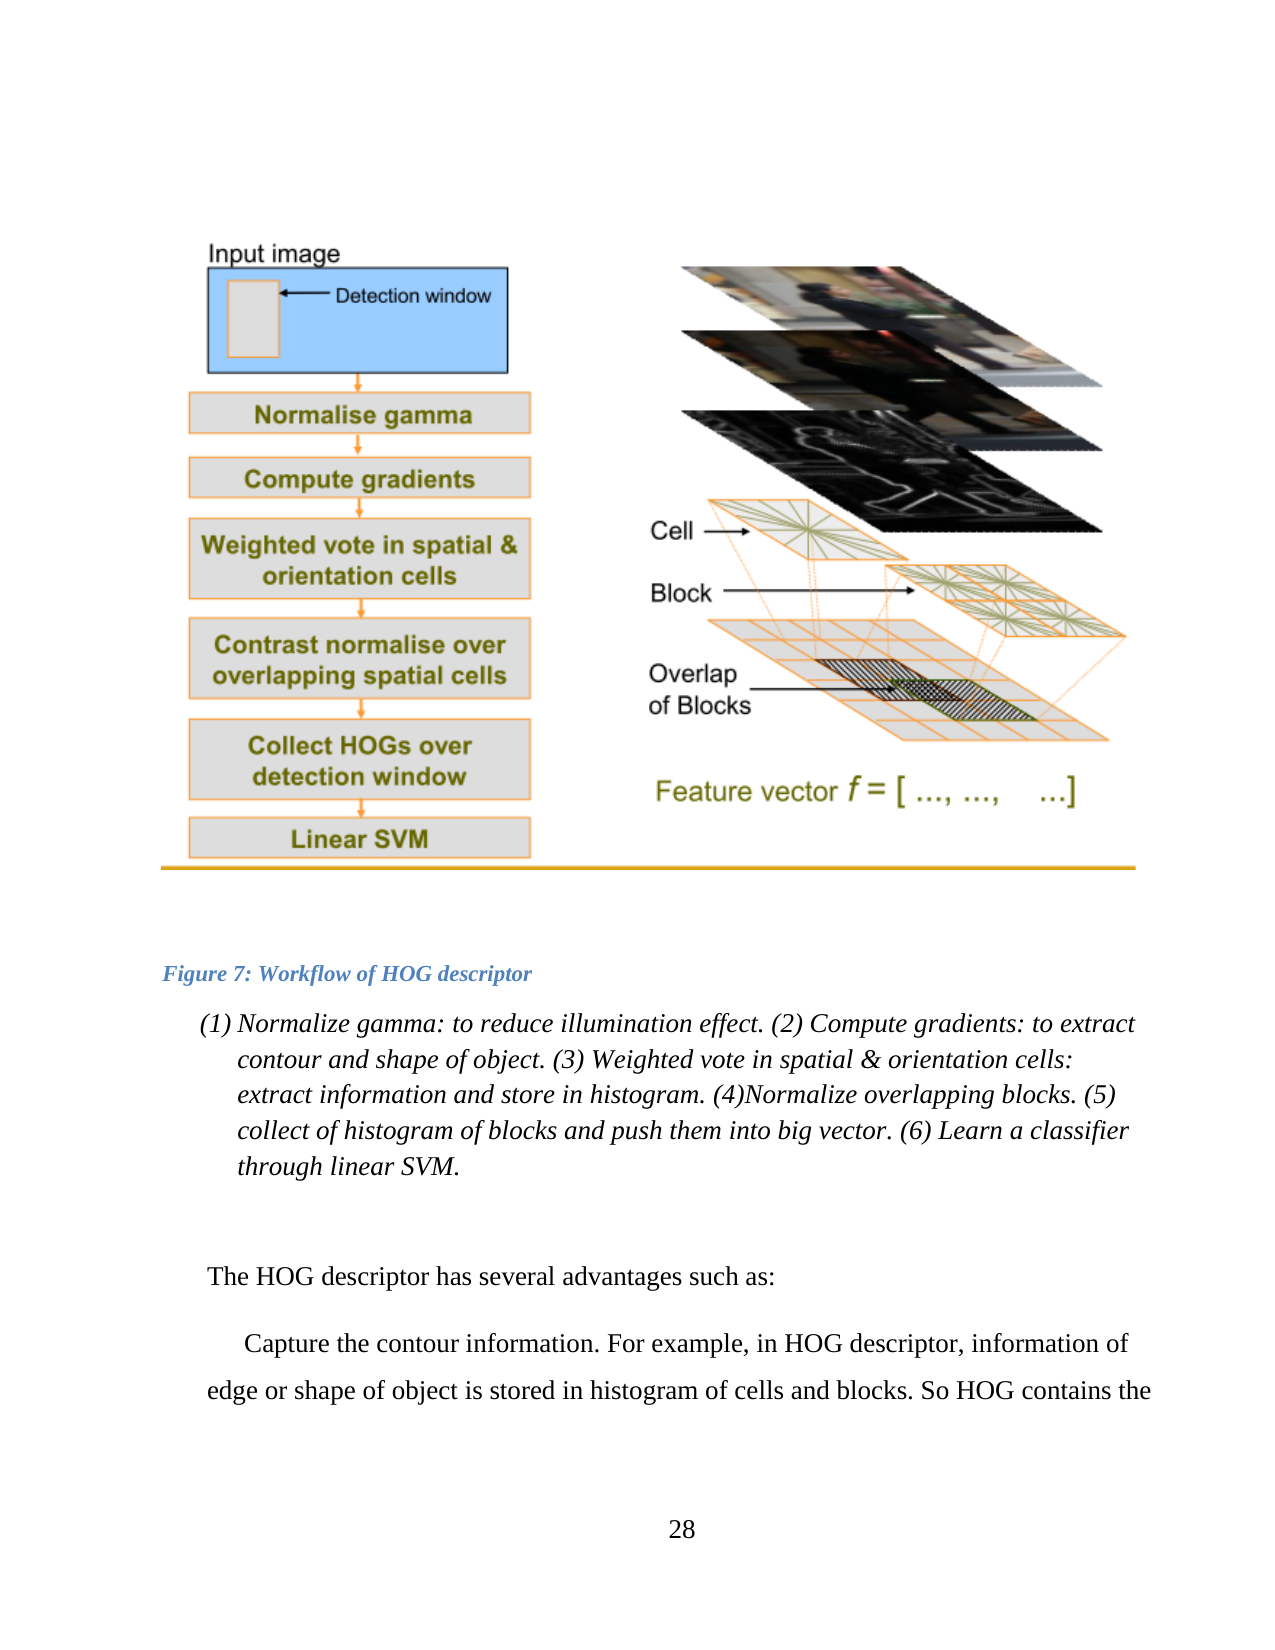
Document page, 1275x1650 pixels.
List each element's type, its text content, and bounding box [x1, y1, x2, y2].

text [207, 1327, 1157, 1405]
list The HOG descriptor has several advantages such as: [207, 1260, 1157, 1291]
picture [160, 240, 1136, 870]
